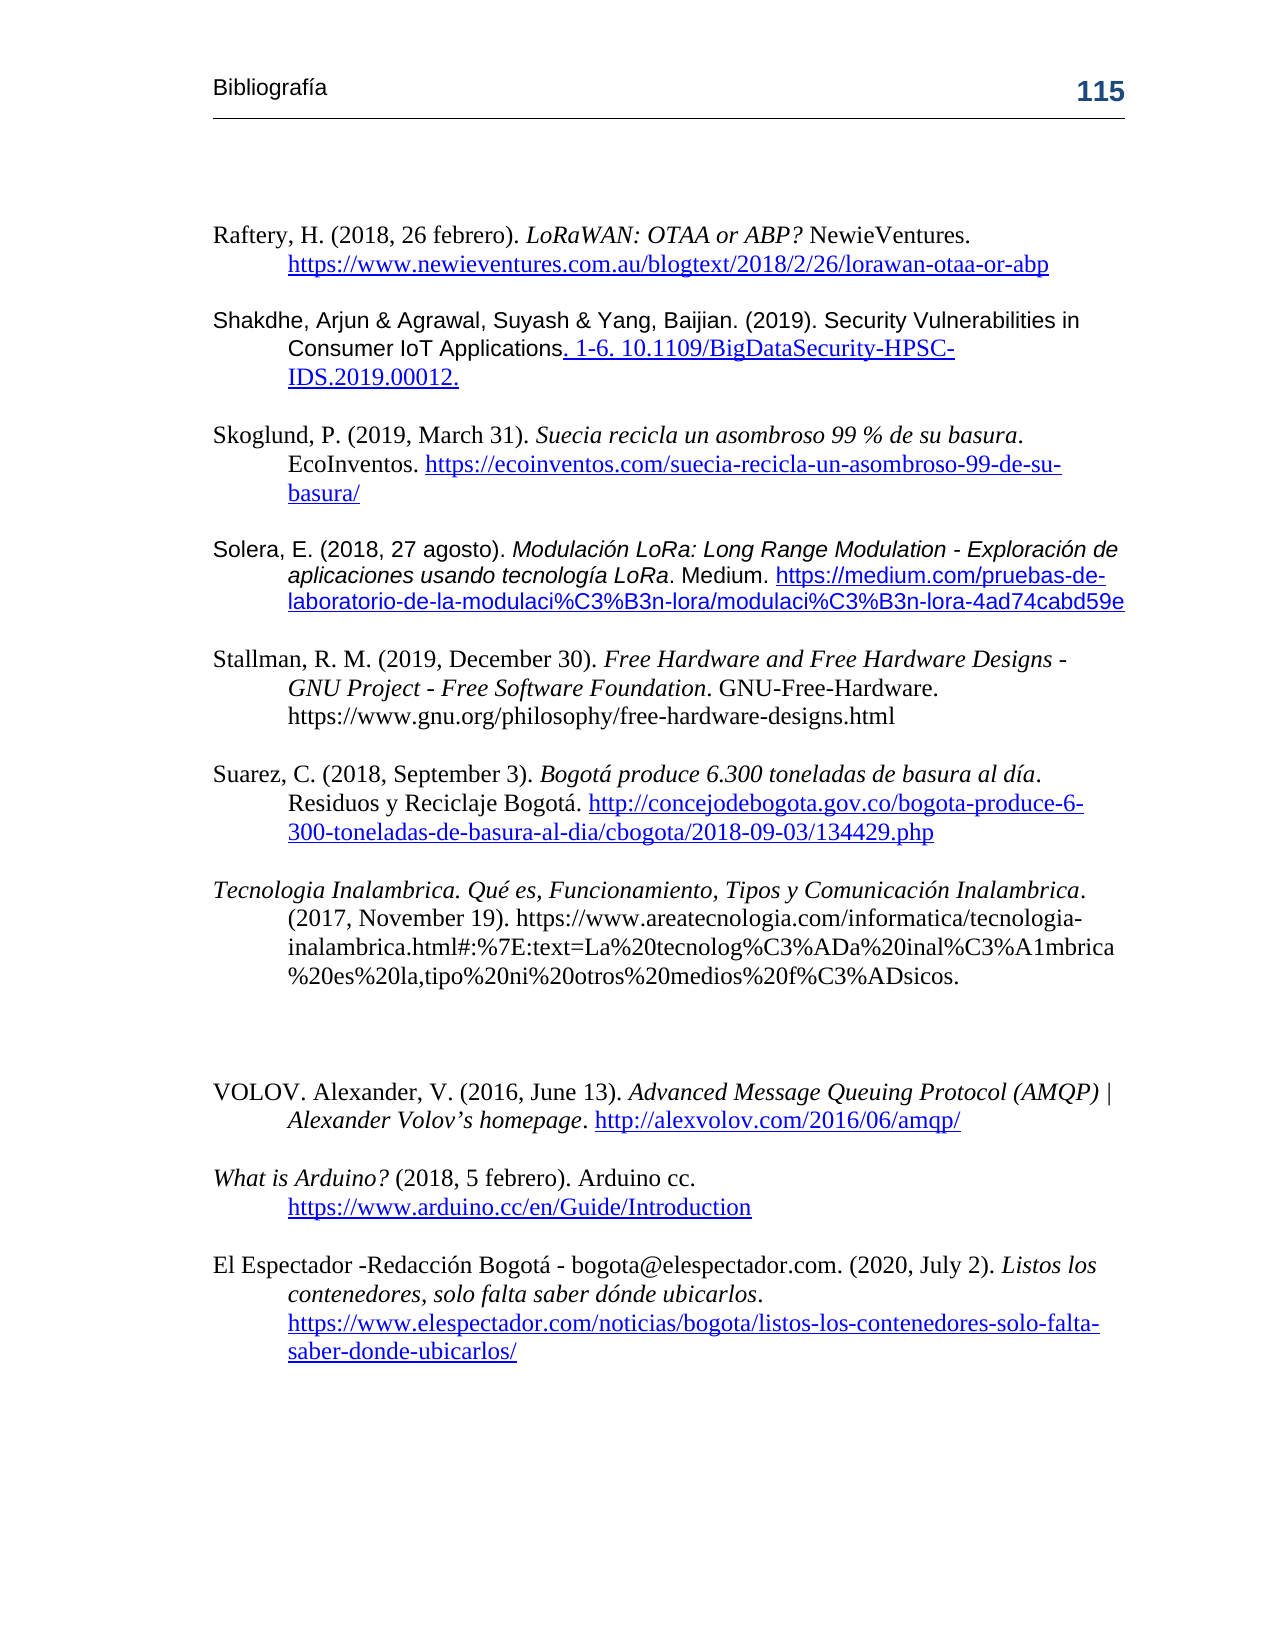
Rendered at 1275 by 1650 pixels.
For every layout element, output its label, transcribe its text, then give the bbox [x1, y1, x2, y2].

text Raftery, H. (2018, 26 febrero). LoRaWAN: OTAA or ABP? NewieVentures. https://www.newieventures.com.au/blogtext/2018/2/26/lorawan-otaa-or-abp [213, 221, 1125, 278]
text Stallman, R. M. (2019, December 30). Free Hardware and Free Hardware Designs - GNU Project - Free Software Foundation. GNU-Free-Hardware. https://www.gnu.org/philosophy/free-hardware-designs.html [213, 644, 1125, 730]
text Solera, E. (2018, 27 agosto). Modulación LoRa: Long Range Modulation - Exploración de aplicaciones usando tecnología LoRa. Medium. https://medium.com/pruebas-de-laboratorio-de-la-modulaci%C3%B3n-lora/modulaci%C3%B3n-lora-4ad74cabd59e [213, 536, 1125, 615]
text Suarez, C. (2018, September 3). Bogotá produce 6.300 toneladas de basura al día. Residuos y Reciclaje Bogotá. http://concejodebogota.gov.co/bogota-produce-6-300-toneladas-de-basura-al-dia/cbogota/2018-09-03/134429.php [213, 759, 1125, 846]
text El Espectador -Redacción Bogotá - bogota@elespectador.com. (2020, July 2). Listos los contenedores, solo falta saber dónde ubicarlos. https://www.elespectador.com/noticias/bogota/listos-los-contenedores-solo-falta-saber-donde-ubicarlos/ [213, 1250, 1125, 1365]
text Tecnologia Inalambrica. Qué es, Funcionamiento, Tipos y Comunicación Inalambrica. (2017, November 19). https://www.areatecnologia.com/informatica/tecnologia-inalambrica.html#:%7E:text=La%20tecnolog%C3%ADa%20inal%C3%A1mbrica%20es%20la,tipo%20ni%20otros%20medios%20f%C3%ADsicos. [213, 875, 1125, 990]
text VOLOV. Alexander, V. (2016, June 13). Advanced Message Queuing Protocol (AMQP) | Alexander Volov’s homepage. http://alexvolov.com/2016/06/amqp/ [213, 1077, 1125, 1134]
text Shakdhe, Arjun & Agrawal, Suyash & Yang, Baijian. (2019). Security Vulnerabilities in Consumer IoT Applications. 1-6. 10.1109/BigDataSecurity-HPSC-IDS.2019.00012. [213, 307, 1125, 391]
text What is Arduino? (2018, 5 febrero). Arduino cc. https://www.arduino.cc/en/Guide/Introduction [213, 1163, 1125, 1221]
text Skoglund, P. (2019, March 31). Suecia recicla un asombroso 99 % de su basura. EcoInventos. https://ecoinventos.com/suecia-recicla-un-asombroso-99-de-su-basura/ [213, 420, 1125, 506]
